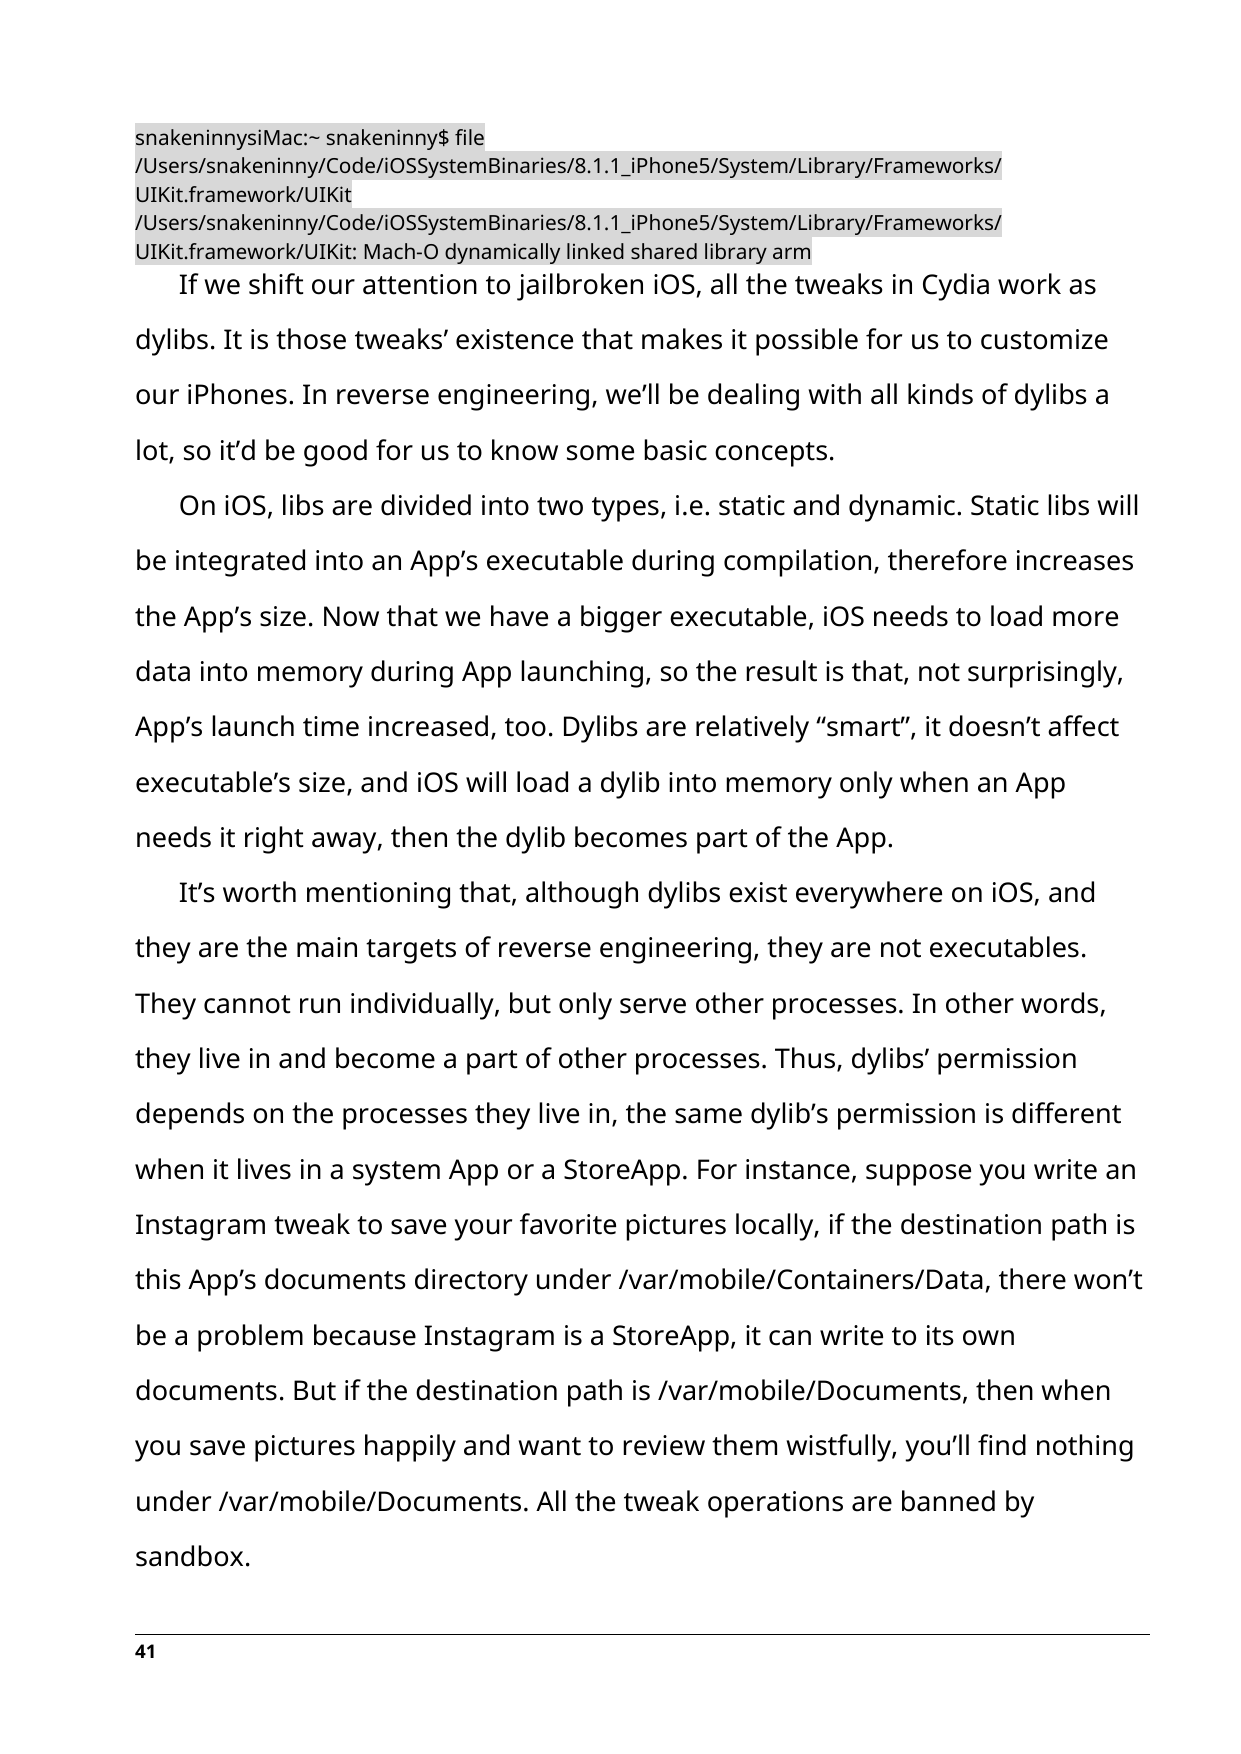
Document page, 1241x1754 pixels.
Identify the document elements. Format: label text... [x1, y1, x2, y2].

text If we shift our attention to jailbroken iOS, all the tweaks in Cydia work as dylibs. It is those tweaks’ existence that makes it possible for us to customize our iPhones. In reverse engineering, we’ll be dealing with all kinds of dylibs a lot, so it’d be good for us to know some basic concepts. [135, 265, 1150, 468]
text /Users/snakeninny/Code/iOSSystemBinaries/8.1.1_iPhone5/System/Library/Frameworks/UIKit.framework/UIKit: Mach-O dynamically linked shared library arm [812, 208, 1150, 265]
text On iOS, libs are divided into two types, i.e. static and dynamic. Static libs will be integrated into an App’s executable during compilation, therefore increases the App’s size. Now that we have a bigger executable, iOS needs to load more data into memory during App launching, so the result is that, not surprisingly, App’s launch time increased, too. Dylibs are relatively “smart”, it doesn’t affect executable’s size, and iOS will load a dylib into memory only when an App needs it right away, then the dylib becomes part of the App. [135, 486, 1150, 855]
text It’s worth mentioning that, although dylibs exist everywhere on iOS, and they are the main targets of reverse engineering, they are not executables. They cannot run individually, but only serve other processes. In other words, they live in and become a part of other processes. Thus, dylibs’ permission depends on the processes they live in, the same dylib’s permission is different when it lives in a system App or a StoreApp. For instance, suppose you write an Instagram tweak to save your favorite pictures locally, if the destination path is this App’s documents directory under /var/mobile/Containers/Data, there won’t be a problem because Instagram is a StoreApp, it can write to its own documents. But if the destination path is /var/mobile/Documents, then when you save pictures happily and want to review them wistfully, you’ll find nothing under /var/mobile/Documents. All the tweak operations are banned by sandbox. [135, 874, 1150, 1574]
text snakeninnysiMac:~ snakeninny$ file /Users/snakeninny/Code/iOSSystemBinaries/8.1.1_iPhone5/System/Library/Frameworks/UIKit.framework/UIKit [352, 123, 1150, 208]
